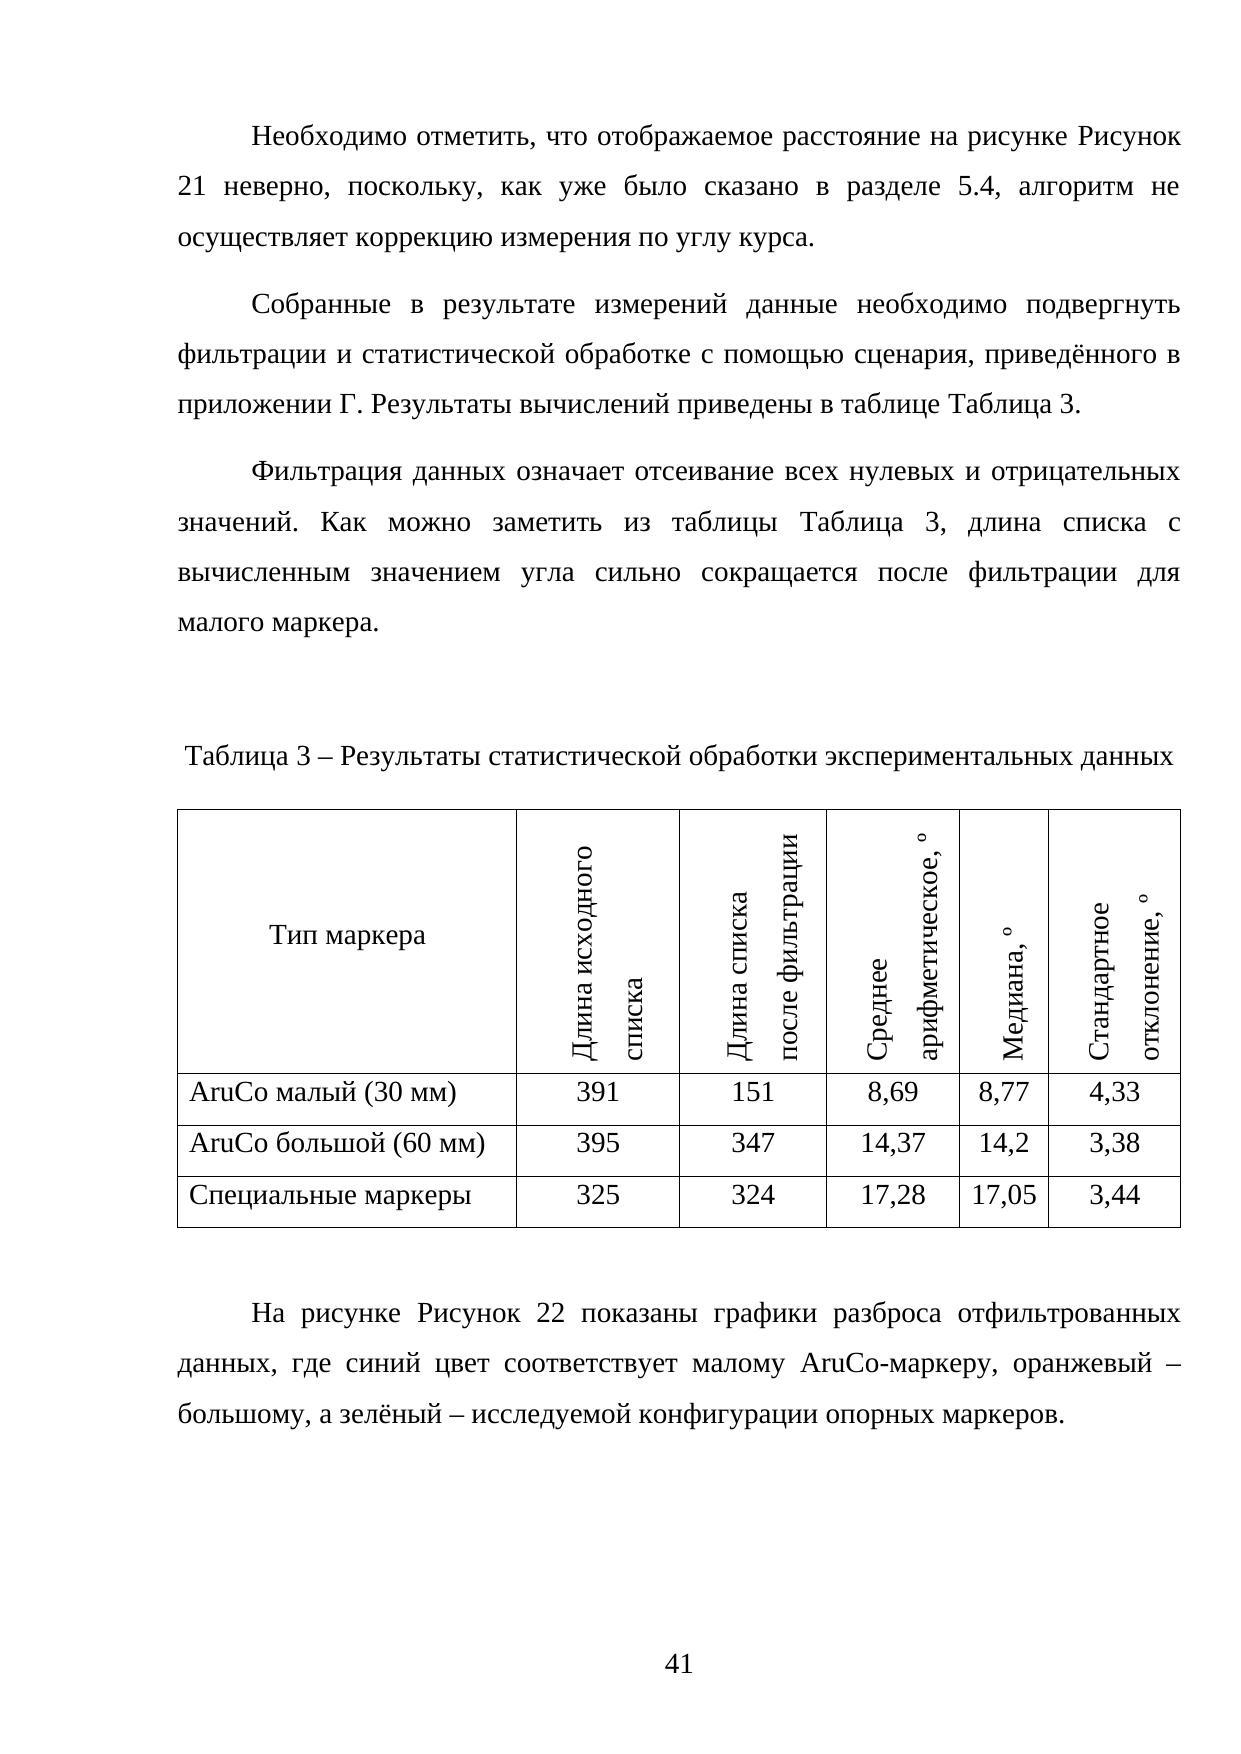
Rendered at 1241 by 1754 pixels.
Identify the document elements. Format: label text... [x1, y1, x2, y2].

table_header Медиана, º [960, 810, 1048, 1073]
table_cell 14,37 [827, 1126, 959, 1176]
table_cell 347 [680, 1126, 826, 1176]
text Собранные в результате измерений данные необходимо подвергнуть фильтрации и статистической обработке с помощью сценария, приведённого в приложении Г. Результаты вычислений приведены в таблице Таблица 3. [177, 286, 1181, 420]
table_cell 325 [517, 1177, 679, 1227]
table_cell AruCo большой (60 мм) [178, 1126, 516, 1176]
table_header Длина списка после фильтрации [680, 810, 826, 1073]
table_header Стандартное отклонение, º [1049, 810, 1180, 1073]
table_cell 391 [517, 1074, 679, 1124]
table_header Среднее арифметическое, º [827, 810, 959, 1073]
table_cell 8,69 [827, 1074, 959, 1124]
table_cell 4,33 [1049, 1074, 1180, 1124]
table_cell 3,44 [1049, 1177, 1180, 1227]
table_cell 17,28 [827, 1177, 959, 1227]
table_cell AruCo малый (30 мм) [178, 1074, 516, 1124]
table_header Длина исходного списка [517, 810, 679, 1073]
text На рисунке Рисунок 22 показаны графики разброса отфильтрованных данных, где синий цвет соответствует малому AruCo-маркеру, оранжевый – большому, а зелёный – исследуемой конфигурации опорных маркеров. [177, 1295, 1181, 1429]
table_cell 8,77 [960, 1074, 1048, 1124]
table_header Тип маркера [178, 810, 516, 1073]
table_cell 3,38 [1049, 1126, 1180, 1176]
table_cell 324 [680, 1177, 826, 1227]
table_cell Специальные маркеры [178, 1177, 516, 1227]
table_cell 17,05 [960, 1177, 1048, 1227]
table_cell 395 [517, 1126, 679, 1176]
text Фильтрация данных означает отсеивание всех нулевых и отрицательных значений. Как можно заметить из таблицы Таблица 3, длина списка с вычисленным значением угла сильно сокращается после фильтрации для малого маркера. [177, 453, 1181, 638]
table_cell 151 [680, 1074, 826, 1124]
text Необходимо отметить, что отображаемое расстояние на рисунке Рисунок 21 неверно, поскольку, как уже было сказано в разделе 5.4, алгоритм не осуществляет коррекцию измерения по углу курса. [177, 118, 1181, 252]
table_cell 14,2 [960, 1126, 1048, 1176]
